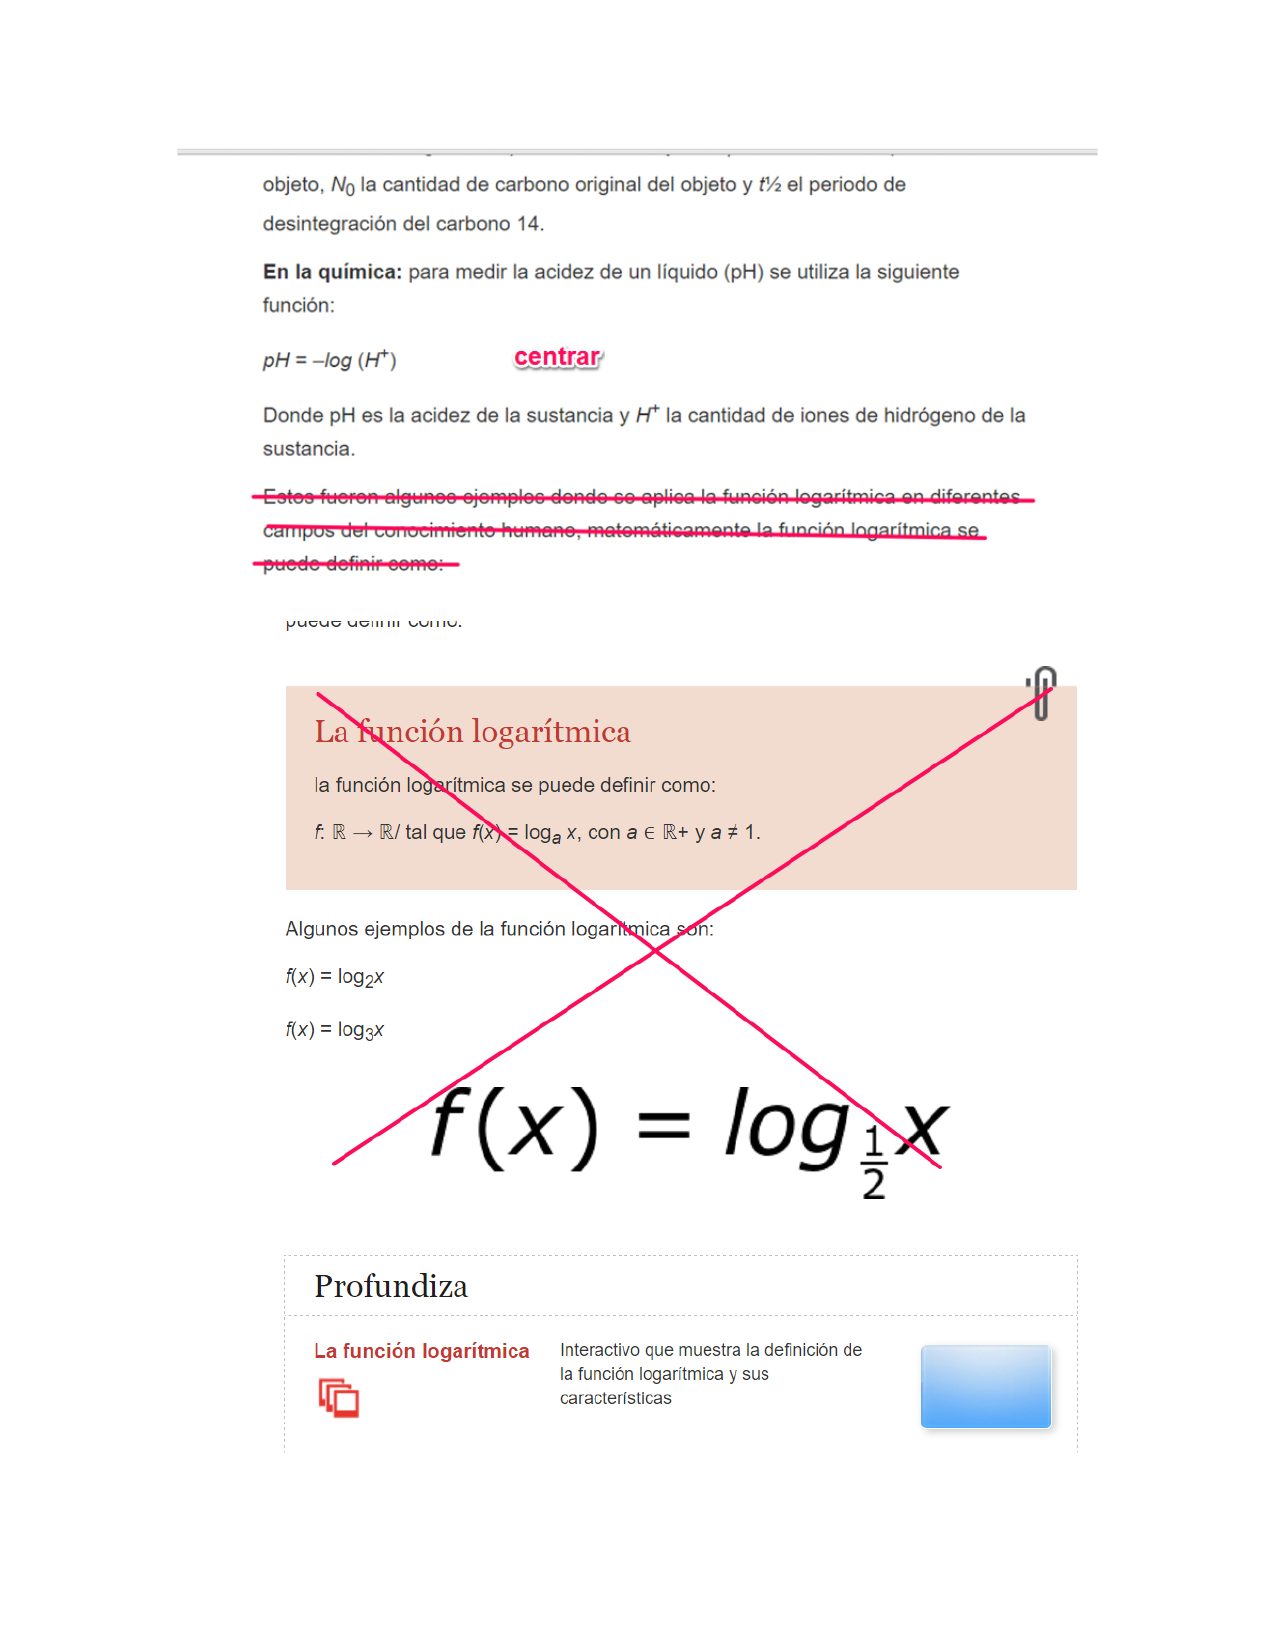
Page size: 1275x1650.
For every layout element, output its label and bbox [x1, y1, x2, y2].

picture [177, 147, 1098, 602]
picture [177, 621, 1098, 1452]
